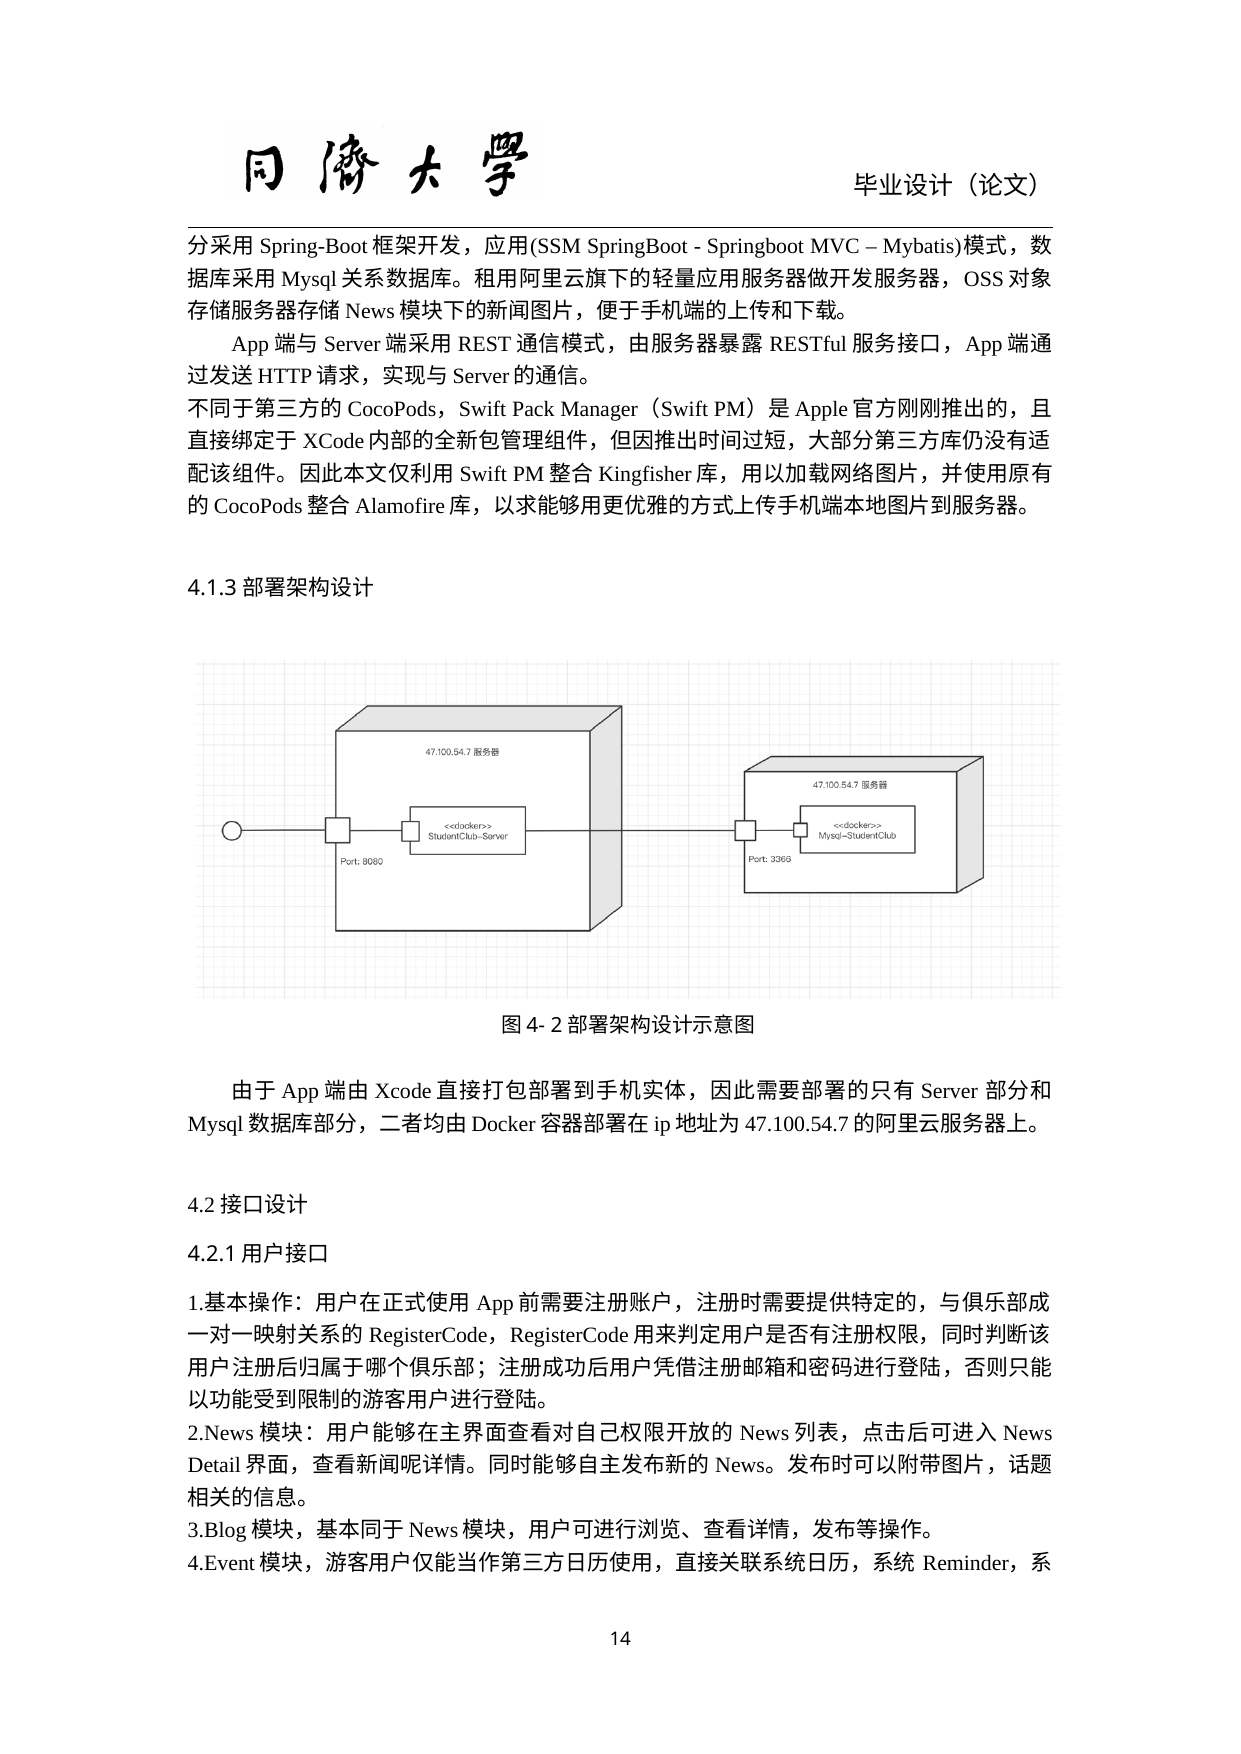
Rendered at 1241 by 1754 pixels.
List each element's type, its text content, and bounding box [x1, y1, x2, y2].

text 不同于第三方的CocoPods，Swift Pack Manager（Swift PM）是Apple官方刚刚推出的，且直接绑定于XCode内部的全新包管理组件，但因推出时间过短，大部分第三方库仍没有适配该组件。因此本文仅利用Swift PM整合Kingfisher库，用以加载网络图片，并使用原有的CocoPods整合Alamofire库，以求能够用更优雅的方式上传手机端本地图片到服务器。 [187, 391, 1053, 521]
text App端与Server端采用REST通信模式，由服务器暴露RESTful服务接口，App端通过发送HTTP请求，实现与Server的通信。 [187, 326, 1053, 391]
picture [224, 123, 546, 202]
text 4.1.3 部署架构设计 [187, 569, 1053, 602]
picture [196, 660, 1061, 999]
text 3.Blog模块，基本同于News模块，用户可进行浏览、查看详情，发布等操作。 [187, 1512, 1053, 1544]
text 4.2 接口设计 [187, 1187, 1053, 1219]
text 2.News模块：用户能够在主界面查看对自己权限开放的News列表，点击后可进入News Detail界面，查看新闻呢详情。同时能够自主发布新的News。发布时可以附带图片，话题相关的信息。 [187, 1414, 1053, 1512]
text 1.基本操作：用户在正式使用App前需要注册账户，注册时需要提供特定的，与俱乐部成一对一映射关系的RegisterCode，RegisterCode用来判定用户是否有注册权限，同时判断该用户注册后归属于哪个俱乐部；注册成功后用户凭借注册邮箱和密码进行登陆，否则只能以功能受到限制的游客用户进行登陆。 [187, 1284, 1053, 1414]
text 4.2.1用户接口 [187, 1236, 1053, 1268]
text 由于App端由Xcode直接打包部署到手机实体，因此需要部署的只有Server 部分和Mysql数据库部分，二者均由Docker容器部署在ip地址为47.100.54.7的阿里云服务器上。 [187, 1073, 1053, 1138]
